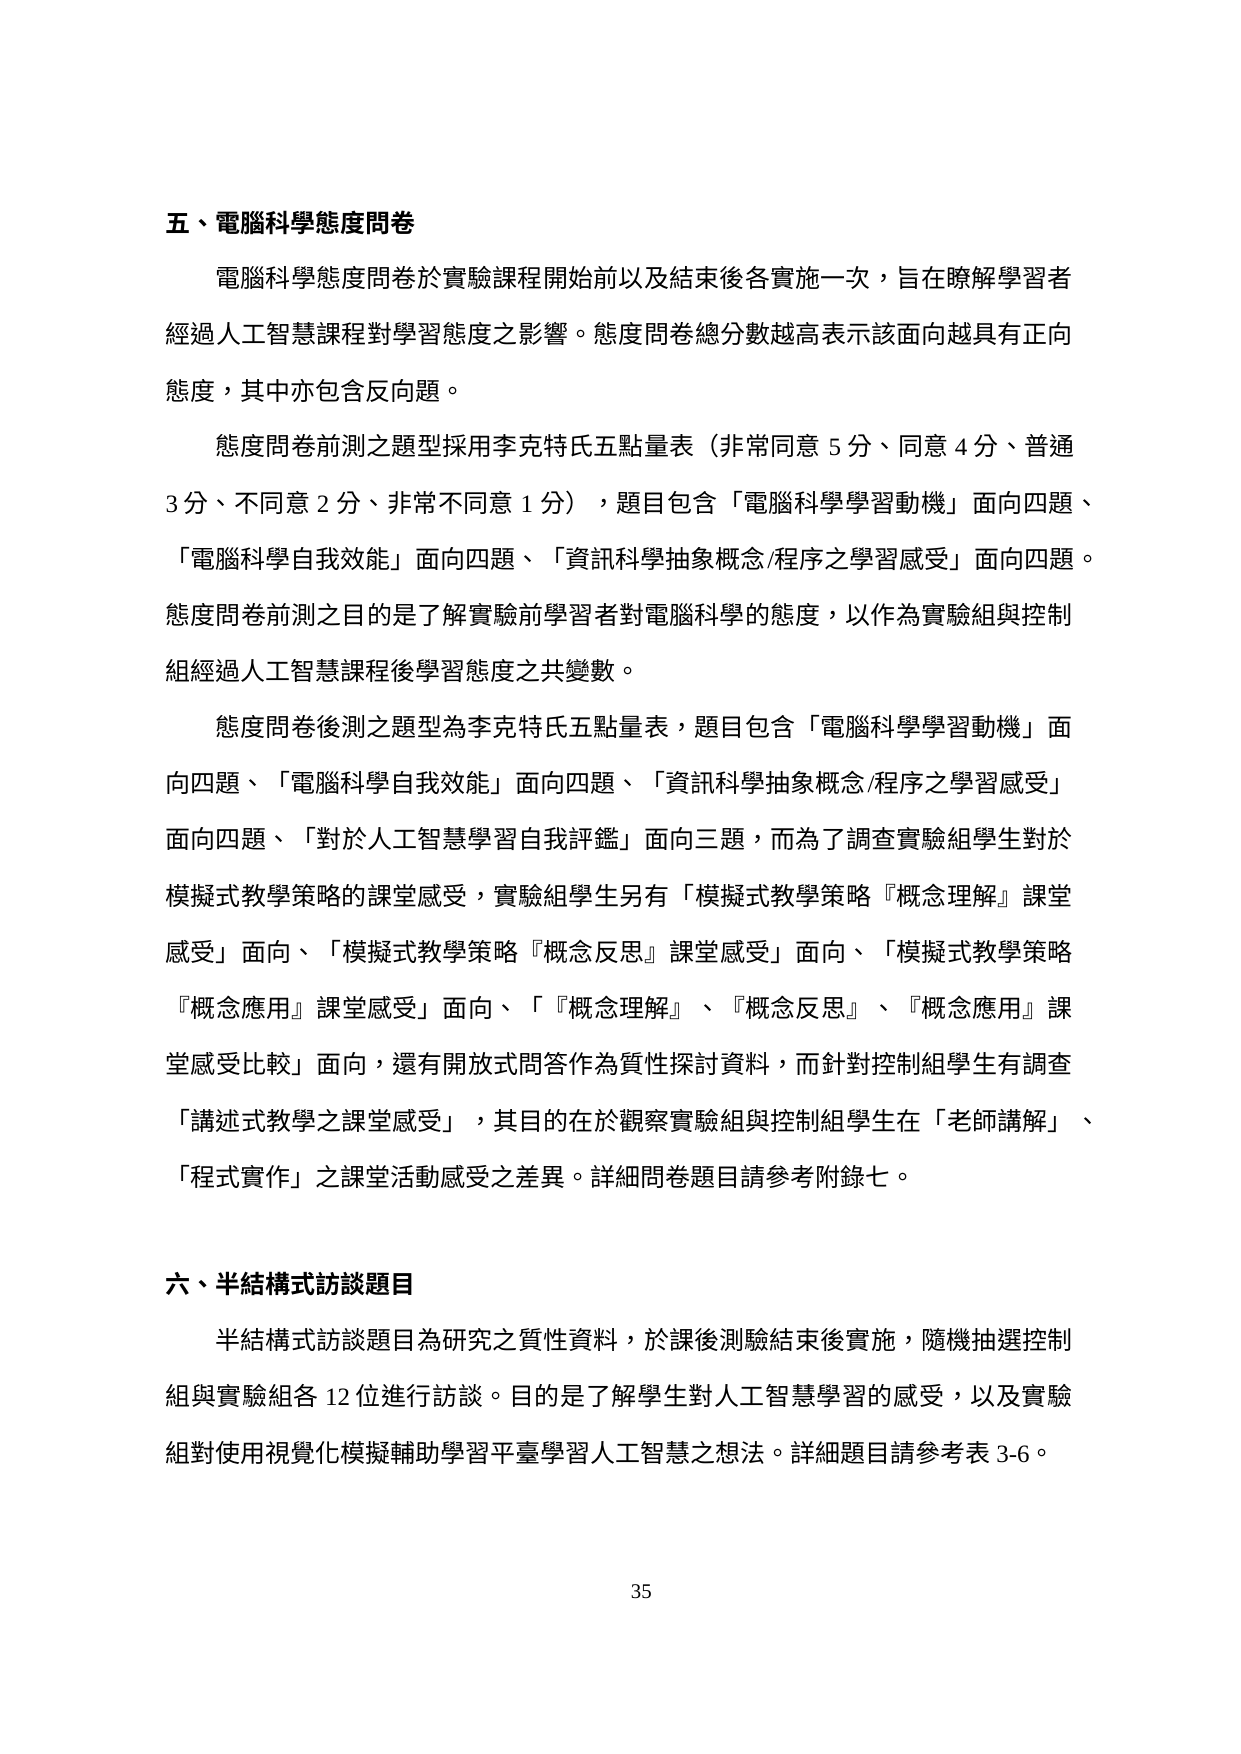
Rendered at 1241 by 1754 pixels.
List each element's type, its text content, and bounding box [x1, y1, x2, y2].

text 態度問卷前測之題型採用李克特氏五點量表（非常同意 5 分、同意 4 分、普通 3分、不同意 2 分、非常不同意 1 分），題目包含「電腦科學學習動機」面向四題、「電腦科學自我效能」面向四題、「資訊科學抽象概念/程序之學習感受」面向四題。態度問卷前測之目的是了解實驗前學習者對電腦科學的態度，以作為實驗組與控制組經過人工智慧課程後學習態度之共變數。 [165, 426, 1075, 689]
text 六、半結構式訪談題目 [165, 1264, 1075, 1302]
text 半結構式訪談題目為研究之質性資料，於課後測驗結束後實施，隨機抽選控制組與實驗組各12位進行訪談。目的是了解學生對人工智慧學習的感受，以及實驗組對使用視覺化模擬輔助學習平臺學習人工智慧之想法。詳細題目請參考表 3-6。 [165, 1320, 1075, 1470]
text 態度問卷後測之題型為李克特氏五點量表，題目包含「電腦科學學習動機」面向四題、「電腦科學自我效能」面向四題、「資訊科學抽象概念/程序之學習感受」面向四題、「對於人工智慧學習自我評鑑」面向三題，而為了調查實驗組學生對於模擬式教學策略的課堂感受，實驗組學生另有「模擬式教學策略『概念理解』課堂感受」面向、「模擬式教學策略『概念反思』課堂感受」面向、「模擬式教學策略『概念應用』課堂感受」面向、「『概念理解』、『概念反思』、『概念應用』課堂感受比較」面向，還有開放式問答作為質性探討資料，而針對控制組學生有調查「講述式教學之課堂感受」，其目的在於觀察實驗組與控制組學生在「老師講解」、「程式實作」之課堂活動感受之差異。詳細問卷題目請參考附錄七。 [165, 707, 1075, 1194]
text 電腦科學態度問卷於實驗課程開始前以及結束後各實施一次，旨在瞭解學習者經過人工智慧課程對學習態度之影響。態度問卷總分數越高表示該面向越具有正向態度，其中亦包含反向題。 [165, 258, 1075, 408]
text 五、電腦科學態度問卷 [165, 202, 1075, 240]
